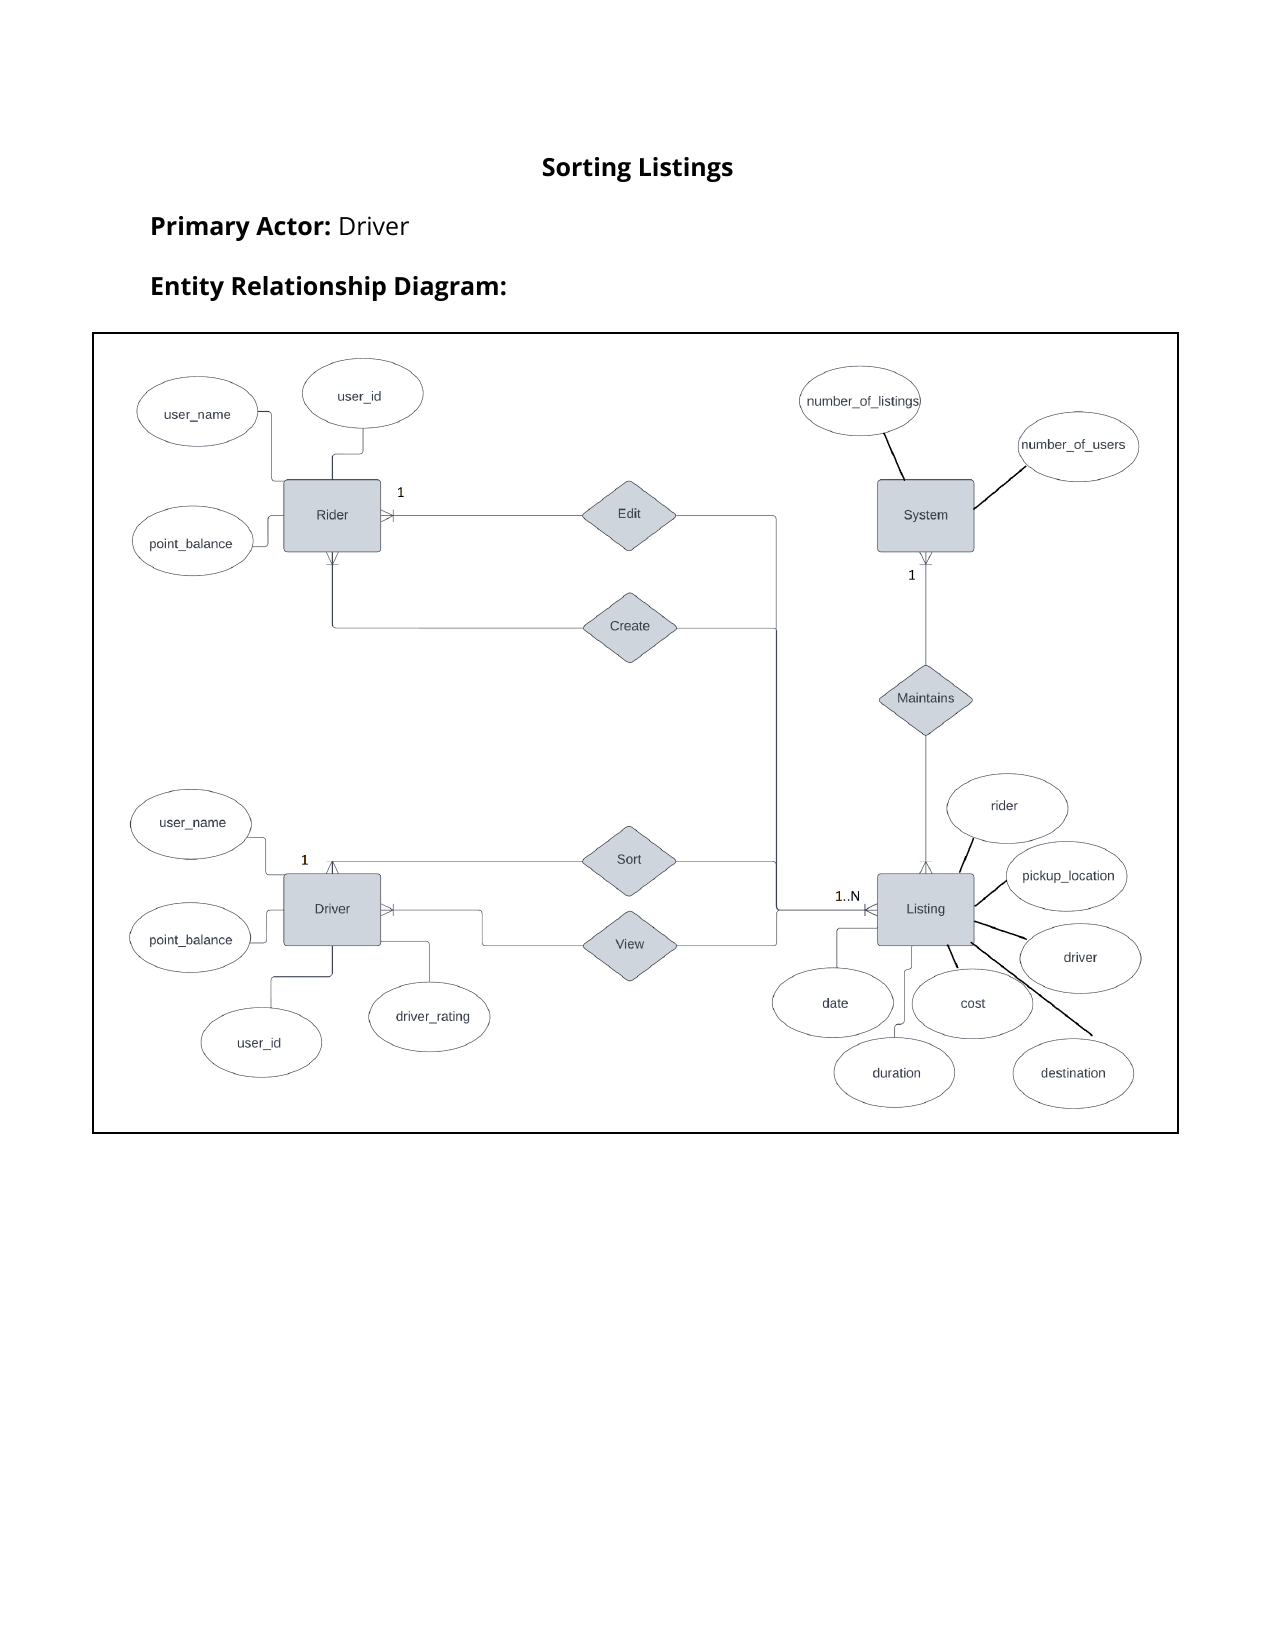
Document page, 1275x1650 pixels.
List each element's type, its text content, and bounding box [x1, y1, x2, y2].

text Primary Actor: Driver [150, 209, 1125, 243]
text Entity Relationship Diagram: [150, 268, 1125, 302]
text Sorting Listings [150, 150, 1125, 184]
picture [94, 334, 1177, 1132]
